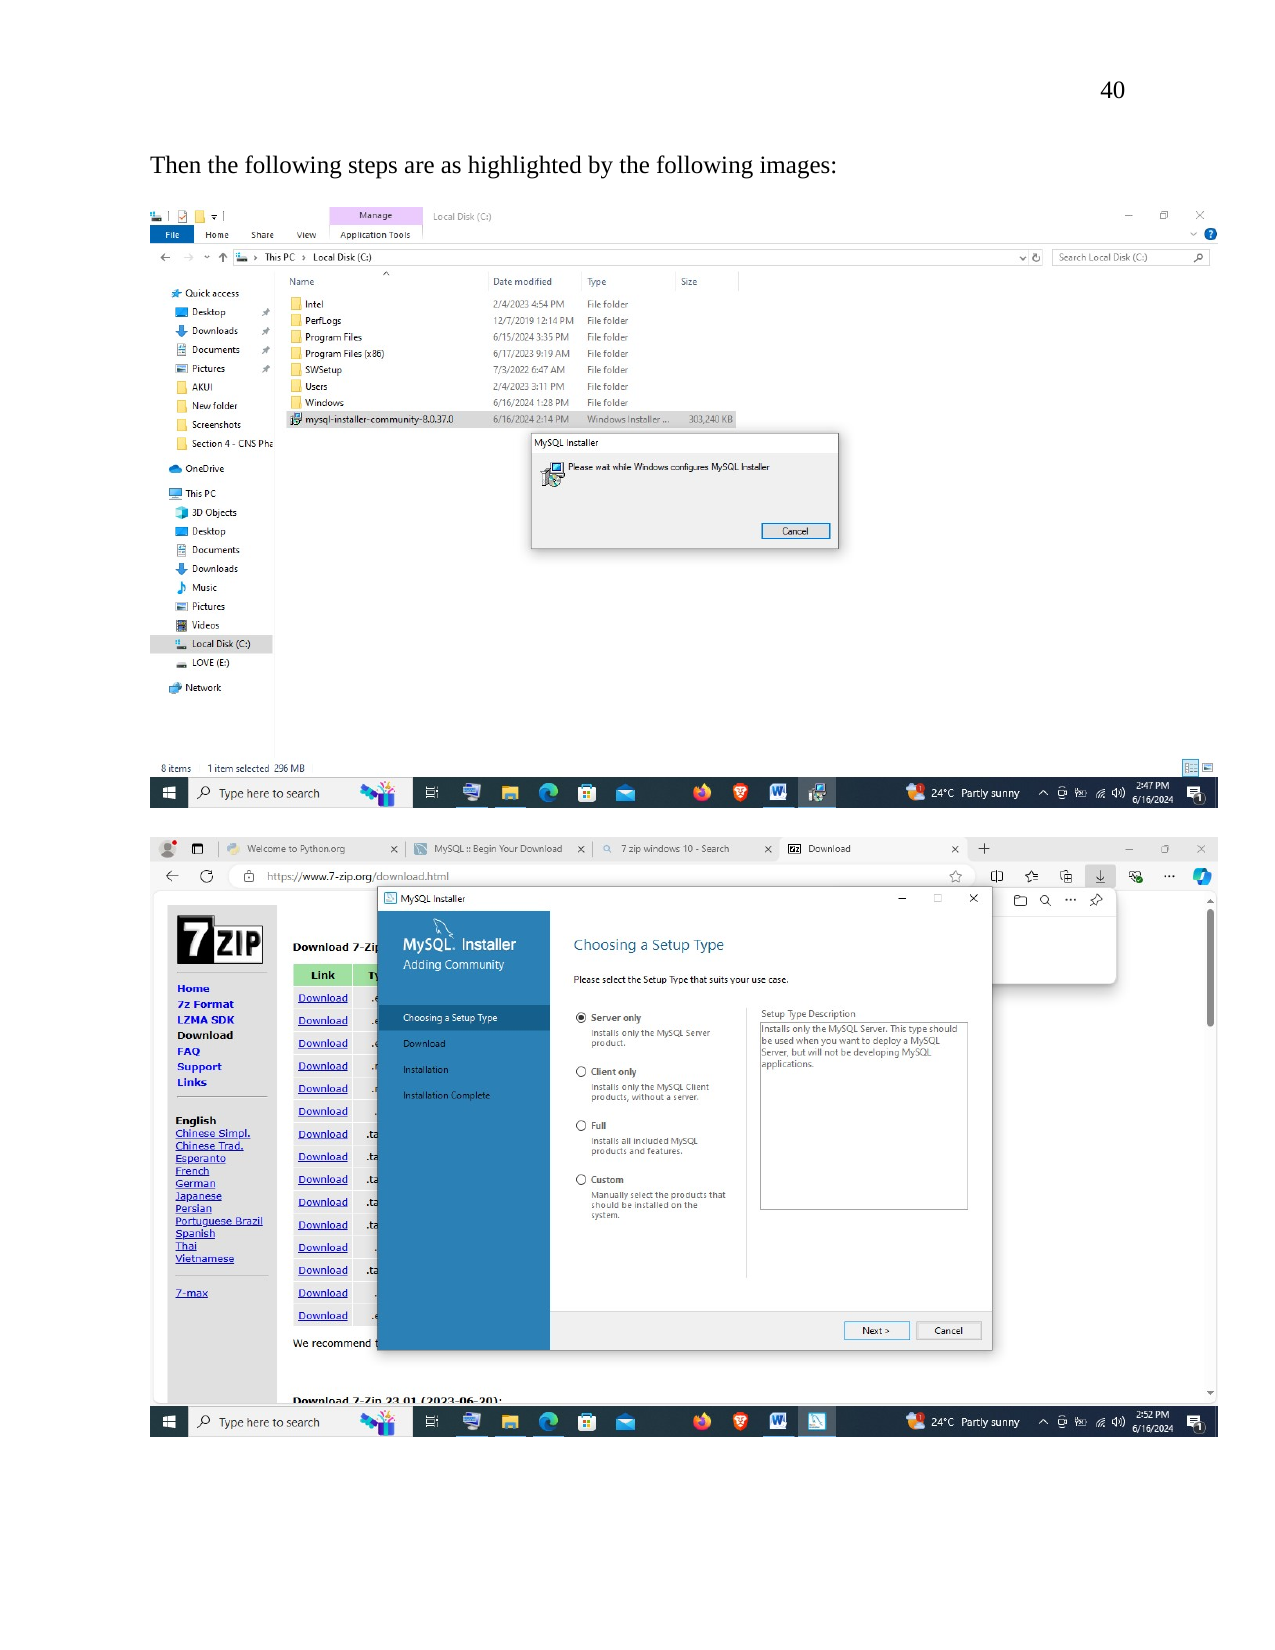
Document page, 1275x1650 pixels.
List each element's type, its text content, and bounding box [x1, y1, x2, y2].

text Then the following steps are as highlighted by the following images: [150, 150, 1125, 179]
picture [150, 207, 1218, 808]
picture [150, 837, 1218, 1437]
